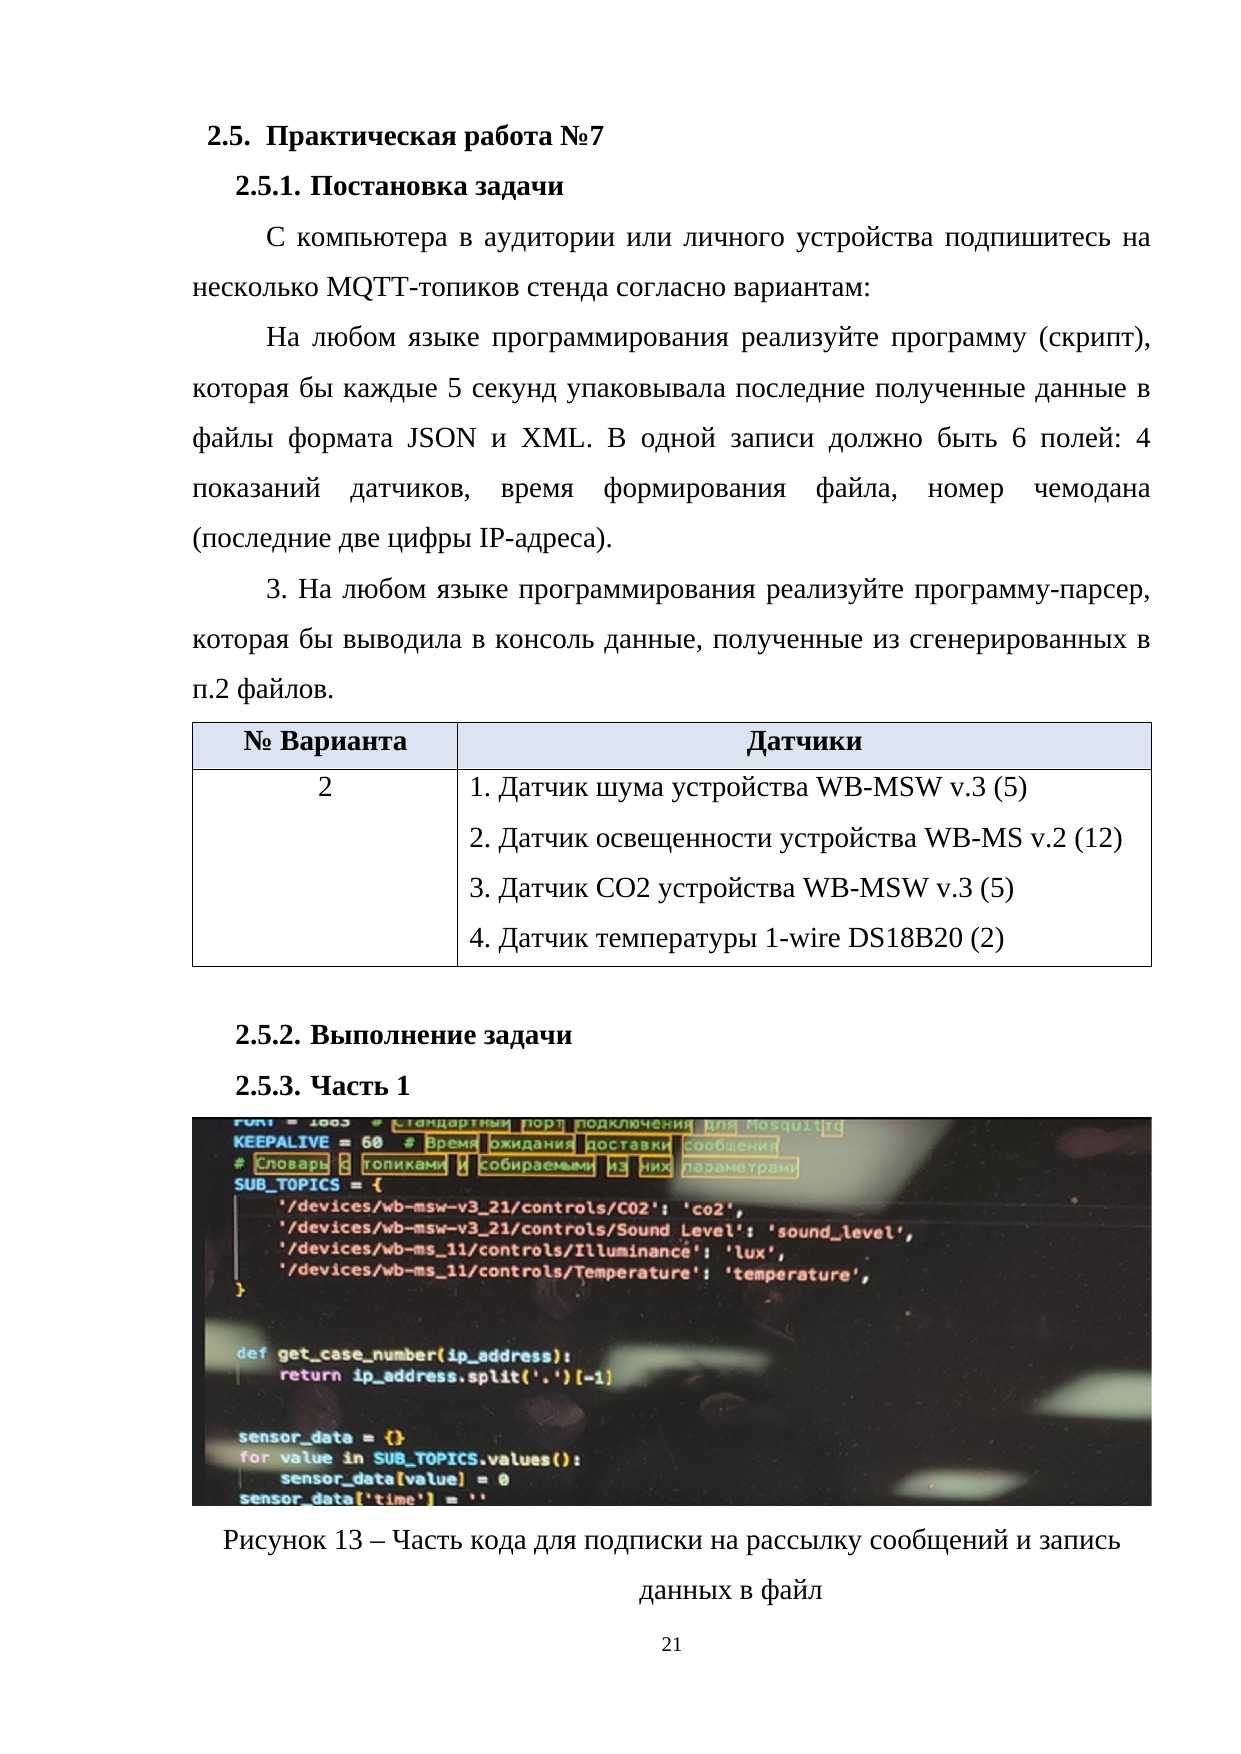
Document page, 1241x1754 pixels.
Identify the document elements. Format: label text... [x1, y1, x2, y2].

table_cell 2 [193, 770, 457, 966]
text С компьютера в аудитории или личного устройства подпишитесь на несколько MQTT-топиков стенда согласно вариантам: [192, 219, 1152, 303]
subtitle Практическая работа №7 [192, 118, 1152, 152]
table_cell 1. Датчик шума устройства WB-MSW v.3 (5) 2. Датчик освещенности устройства WB-MS v.2 (12) 3. Датчик CO2 устройства WB-MSW v.3 (5) 4. Датчик температуры 1-wire DS18B20 (2) [458, 770, 1151, 966]
text 3. На любом языке программирования реализуйте программу-парсер, которая бы выводила в консоль данные, полученные из сгенерированных в п.2 файлов. [192, 571, 1152, 705]
text На любом языке программирования реализуйте программу (скрипт), которая бы каждые 5 секунд упаковывала последние полученные данные в файлы формата JSON и XML. В одной записи должно быть 6 полей: 4 показаний датчиков, время формирования файла, номер чемодана (последние две цифры IP-адреса). [192, 319, 1152, 554]
list Постановка задачи [235, 168, 1152, 202]
list Рисунок 13 – Часть кода для подписки на рассылку сообщений и запись данных в файл [192, 1522, 1152, 1606]
table_header Датчики [458, 723, 1151, 768]
list Выполнение задачи [235, 1017, 1152, 1051]
list Часть 1 [235, 1068, 1152, 1101]
table_header № Варианта [193, 723, 457, 768]
picture [192, 1117, 1152, 1506]
